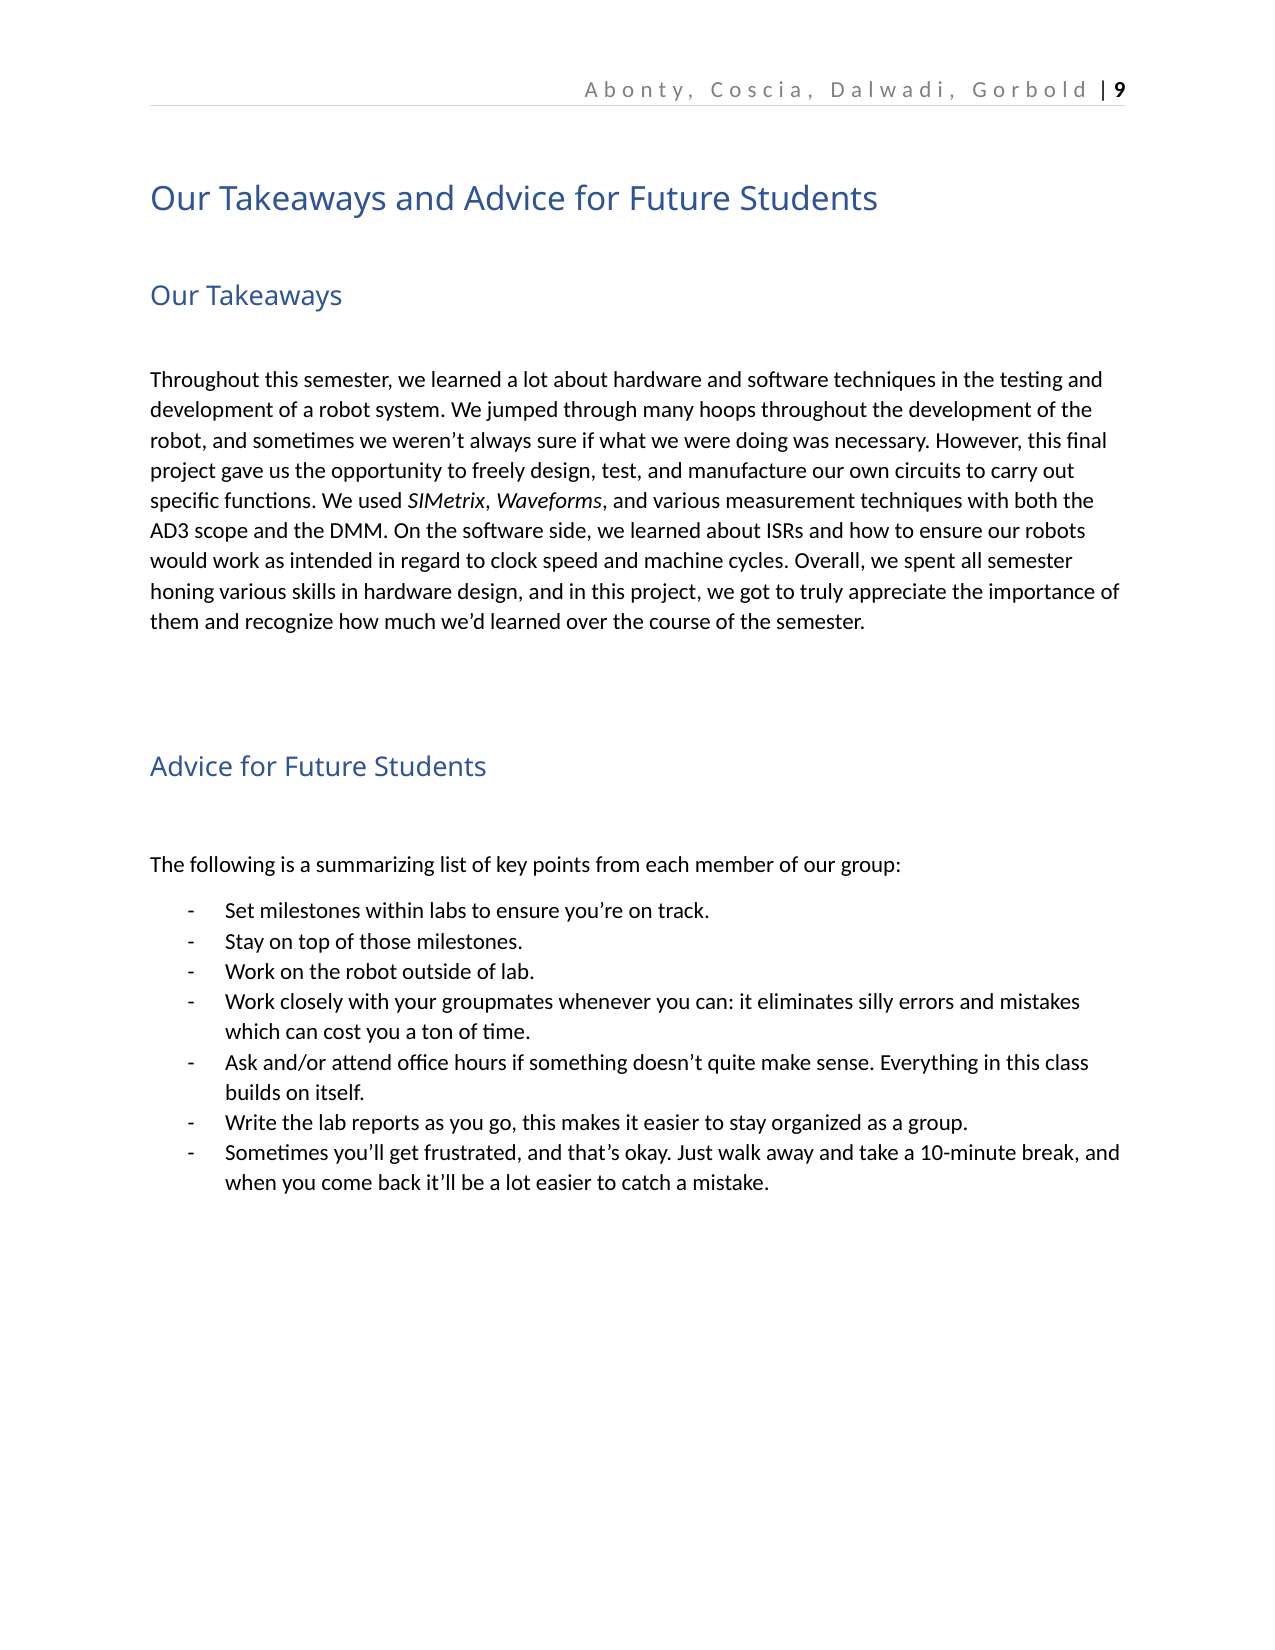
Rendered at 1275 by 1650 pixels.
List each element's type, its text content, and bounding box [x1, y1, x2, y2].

list Sometimes you’ll get frustrated, and that’s okay. Just walk away and take a 10-minute break, and when you come back it’ll be a lot easier to catch a mistake. [187, 1138, 1125, 1197]
list Work closely with your groupmates whenever you can: it eliminates silly errors and mistakes which can cost you a ton of time. [187, 987, 1125, 1046]
subtitle Our Takeaways [150, 276, 1125, 313]
text The following is a summarizing list of key points from each member of our group: [150, 850, 1125, 878]
list Set milestones within labs to ensure you’re on track. [187, 897, 1125, 925]
list Work on the robot outside of lab. [187, 957, 1125, 985]
list Stay on top of those milestones. [187, 927, 1125, 955]
list Ask and/or attend office hours if something doesn’t quite make sense. Everything in this class builds on itself. [187, 1048, 1125, 1106]
list Write the lab reports as you go, this makes it easier to stay organized as a group. [187, 1108, 1125, 1136]
text Throughout this semester, we learned a lot about hardware and software techniques in the testing and development of a robot system. We jumped through many hoops throughout the development of the robot, and sometimes we weren’t always sure if what we were doing was necessary. However, this final project gave us the opportunity to freely design, test, and manufacture our own circuits to carry out specific functions. We used SIMetrix, Waveforms, and various measurement techniques with both the AD3 scope and the DMM. On the software side, we learned about ISRs and how to ensure our robots would work as intended in regard to clock speed and machine cycles. Overall, we spent all semester honing various skills in hardware design, and in this project, we got to truly appreciate the importance of them and recognize how much we’d learned over the course of the semester. [150, 365, 1125, 635]
subtitle Advice for Future Students [150, 748, 1125, 784]
subtitle Our Takeaways and Advice for Future Students [150, 175, 1125, 220]
